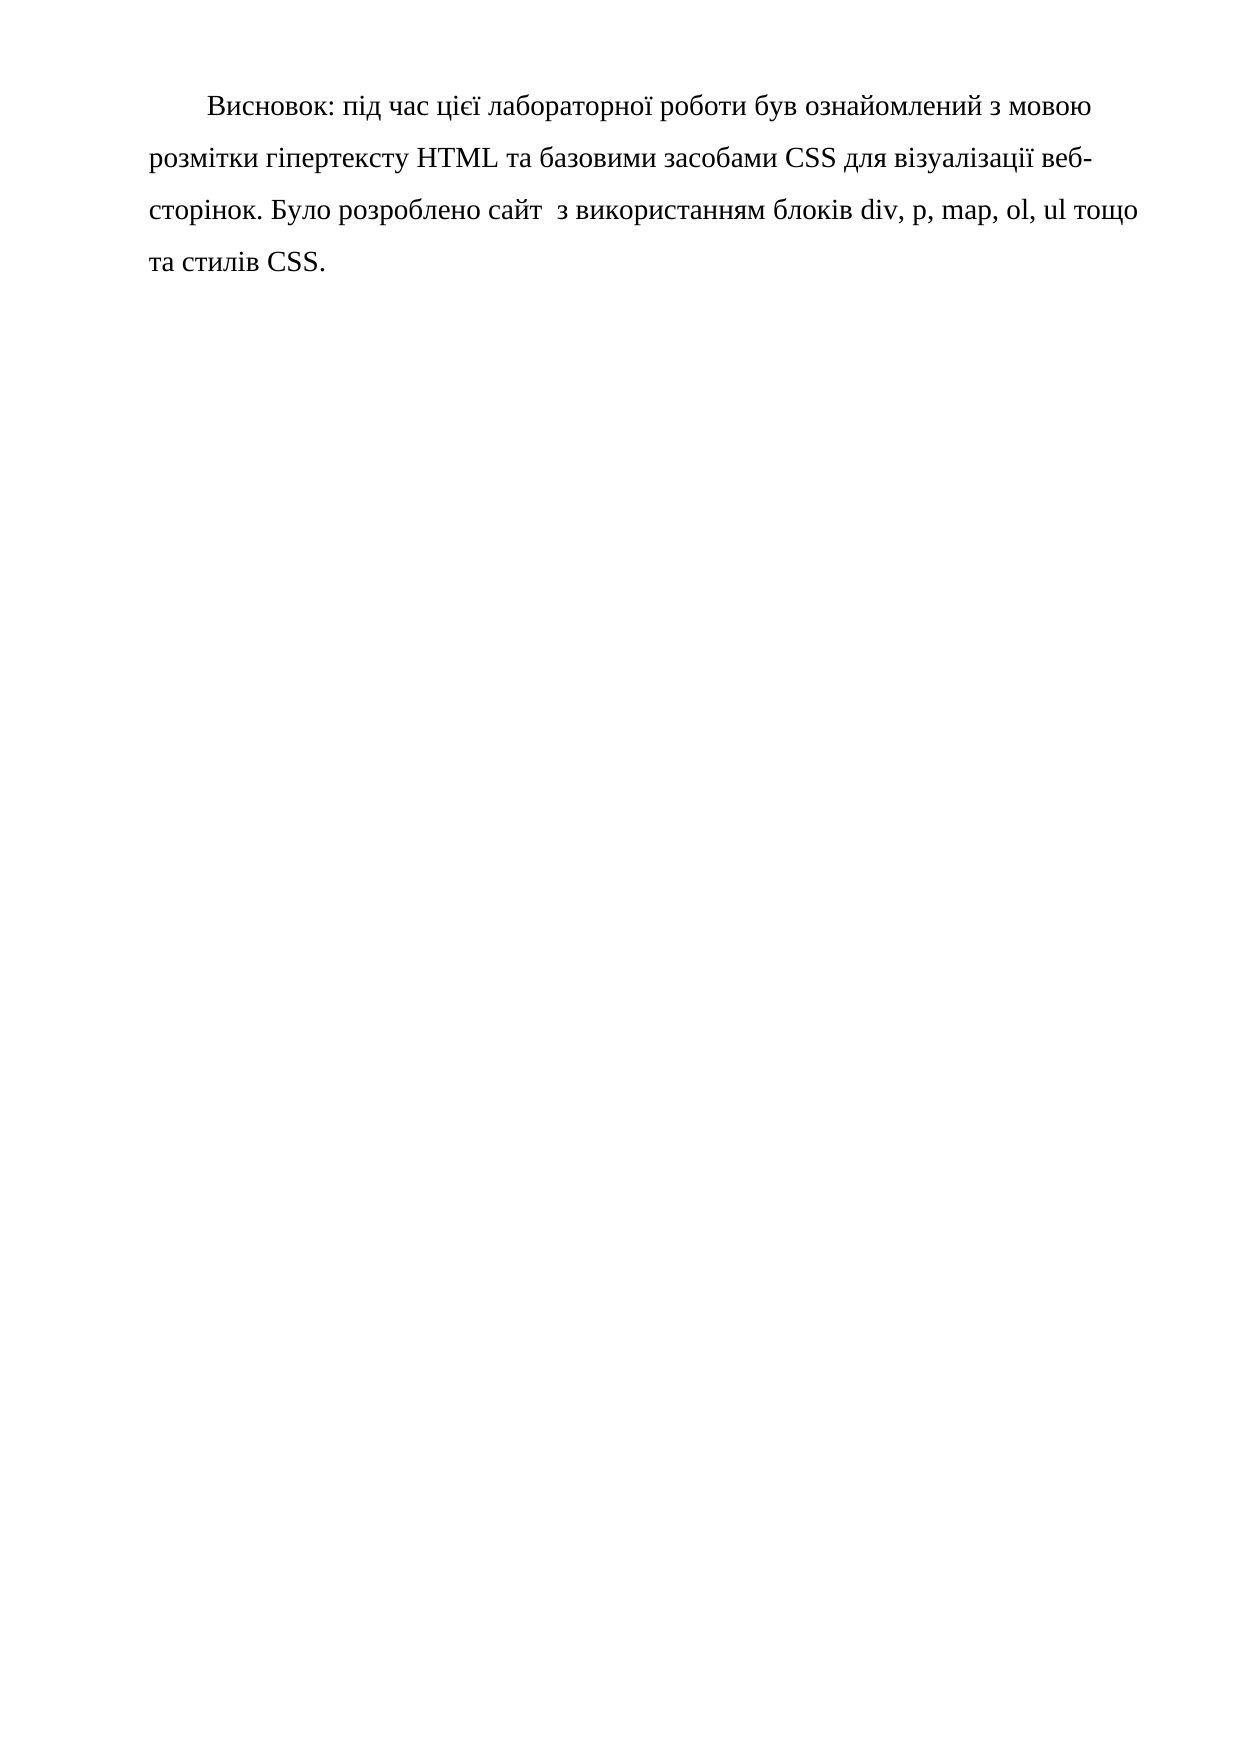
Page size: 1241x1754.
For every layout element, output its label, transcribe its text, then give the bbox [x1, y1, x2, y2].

text Висновок: під час цієї лабораторної роботи був ознайомлений з мовою розмітки гіпертексту HTML та базовими засобами CSS для візуалізації веб-сторінок. Було розроблено сайт з використанням блоків div, p, map, ol, ul тощо та стилів CSS. [149, 88, 1152, 278]
